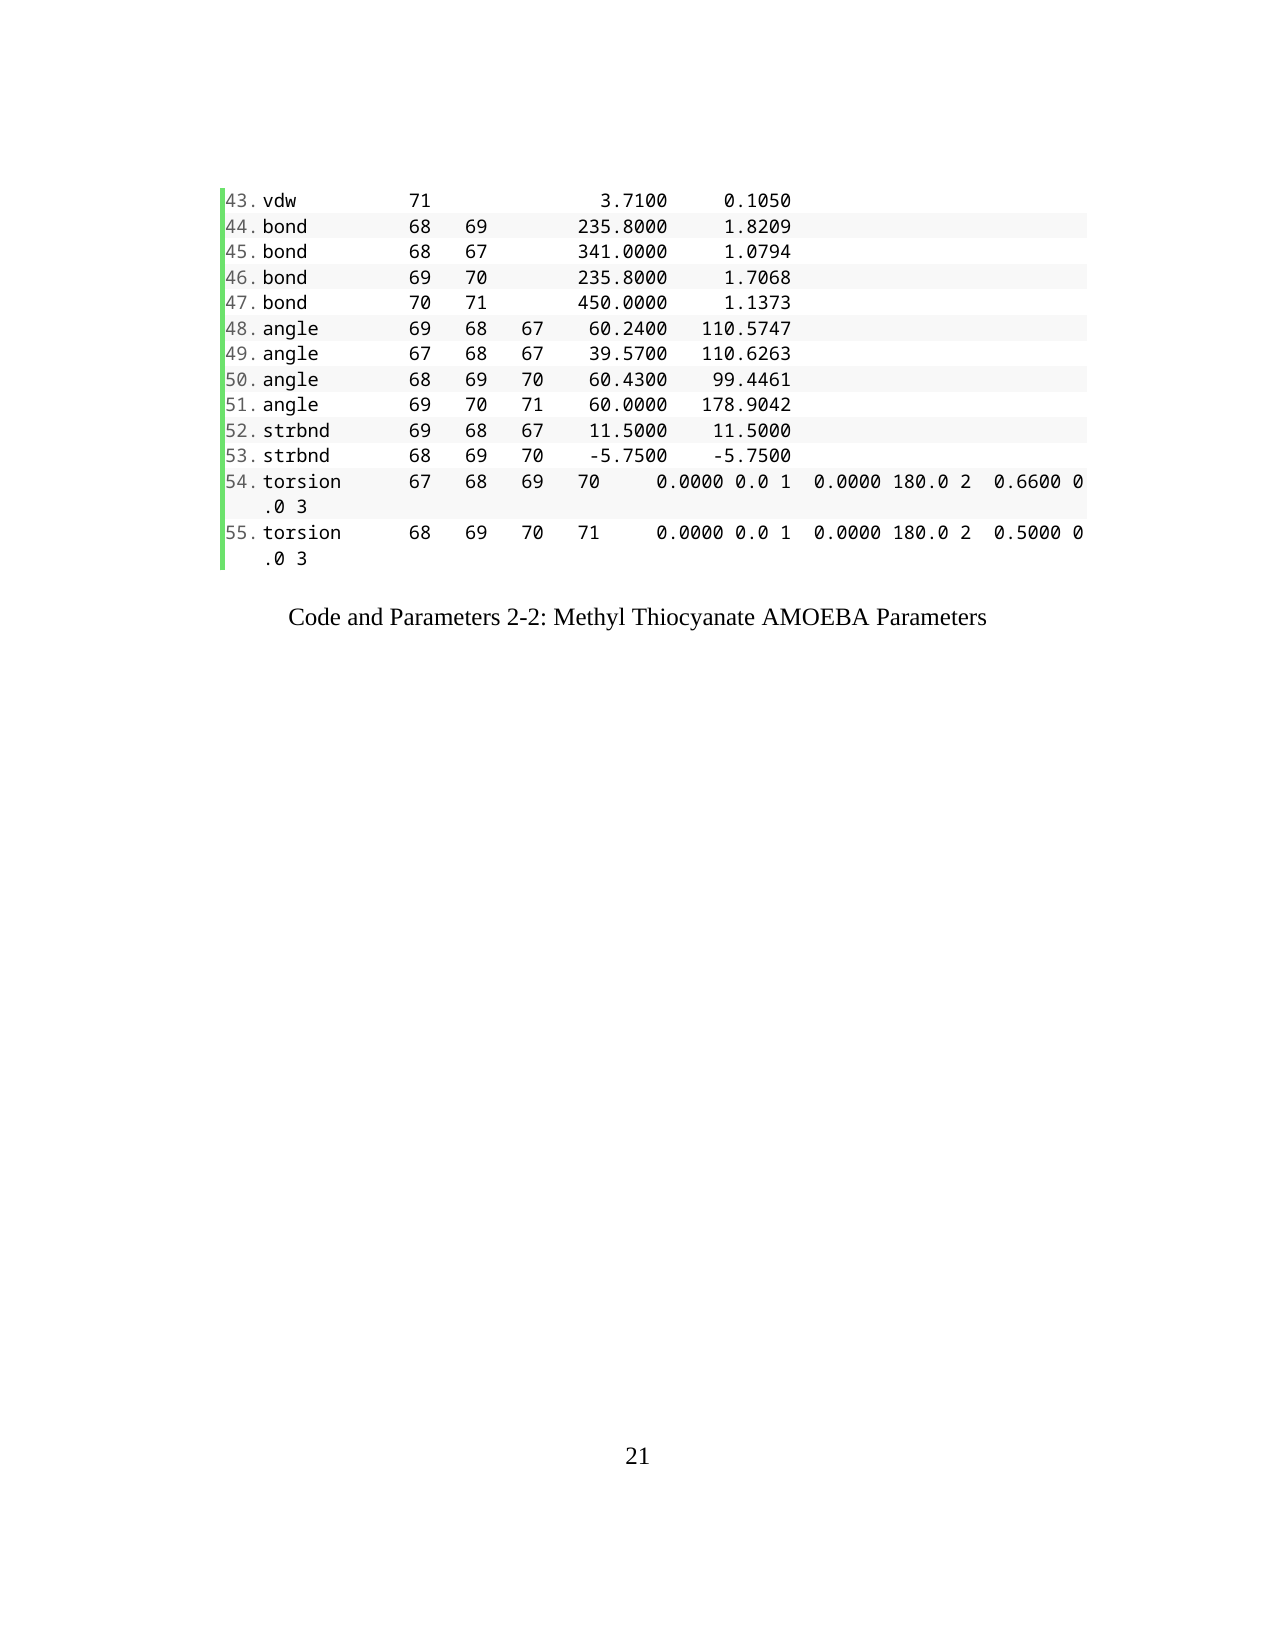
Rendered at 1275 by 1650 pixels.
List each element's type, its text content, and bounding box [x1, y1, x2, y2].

list strbnd 68 69 70 -5.7500 -5.7500 [225, 443, 1087, 468]
list bond 68 67 341.0000 1.0794 [225, 238, 1087, 264]
list torsion 68 69 70 71 0.0000 0.0 1 0.0000 180.0 2 0.5000 0.0 3 [225, 519, 1087, 570]
list torsion 67 68 69 70 0.0000 0.0 1 0.0000 180.0 2 0.6600 0.0 3 [225, 468, 1087, 519]
list bond 69 70 235.8000 1.7068 [225, 264, 1087, 289]
list angle 69 68 67 60.2400 110.5747 [225, 315, 1087, 341]
list bond 68 69 235.8000 1.8209 [225, 213, 1087, 238]
list angle 68 69 70 60.4300 99.4461 [225, 366, 1087, 392]
list strbnd 69 68 67 11.5000 11.5000 [225, 417, 1087, 443]
list vdw 71 3.7100 0.1050 [220, 187, 1087, 213]
list bond 70 71 450.0000 1.1373 [225, 289, 1087, 315]
list angle 69 70 71 60.0000 178.9042 [225, 392, 1087, 417]
list angle 67 68 67 39.5700 110.6263 [225, 341, 1087, 366]
